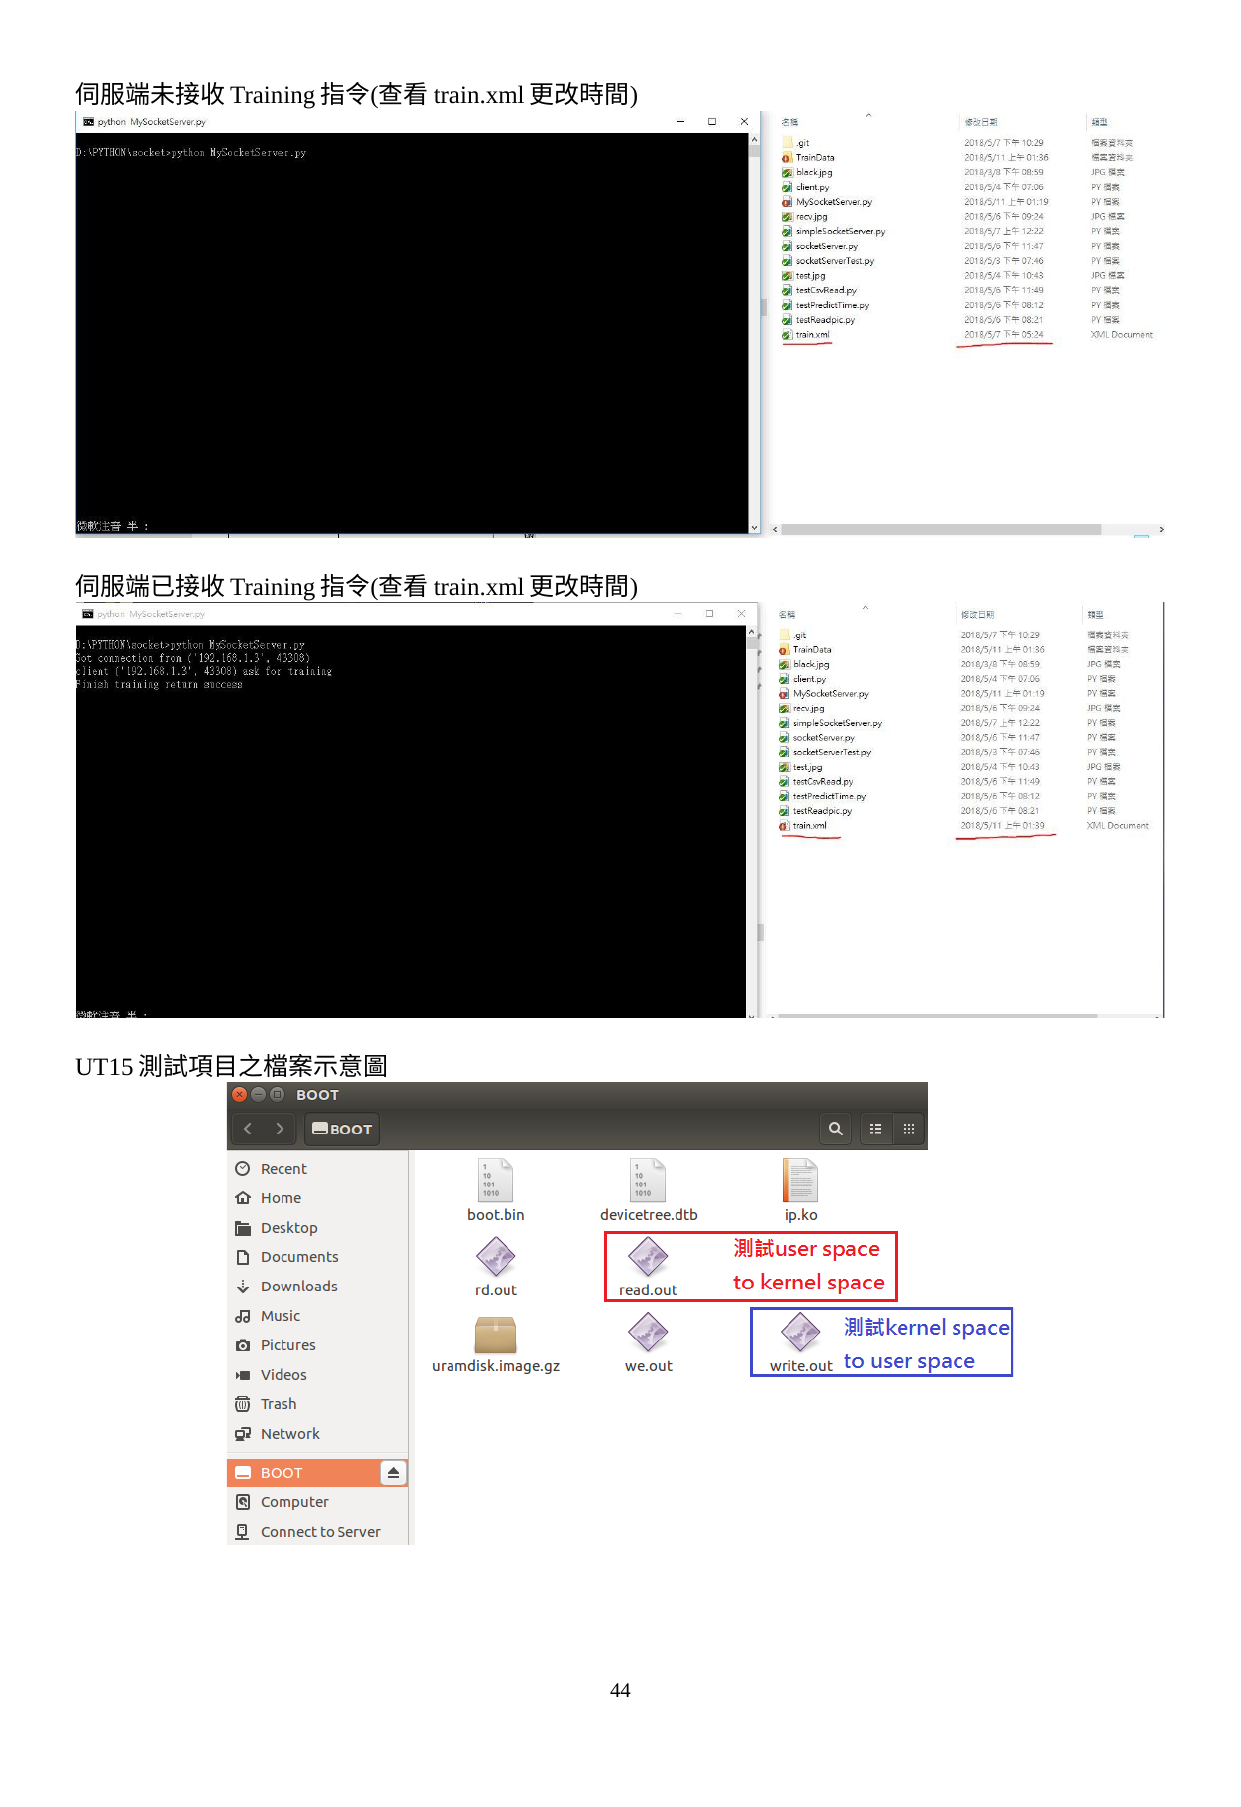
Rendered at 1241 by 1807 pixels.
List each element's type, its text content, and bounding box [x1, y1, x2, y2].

text 伺服端未接收Training指令(查看train.xml更改時間) [75, 75, 1165, 111]
picture [75, 111, 1165, 538]
picture [76, 602, 1165, 1018]
text 伺服端已接收Training指令(查看train.xml更改時間) [75, 566, 1165, 602]
picture [226, 1082, 1014, 1545]
text UT15測試項目之檔案示意圖 [75, 1046, 1165, 1082]
